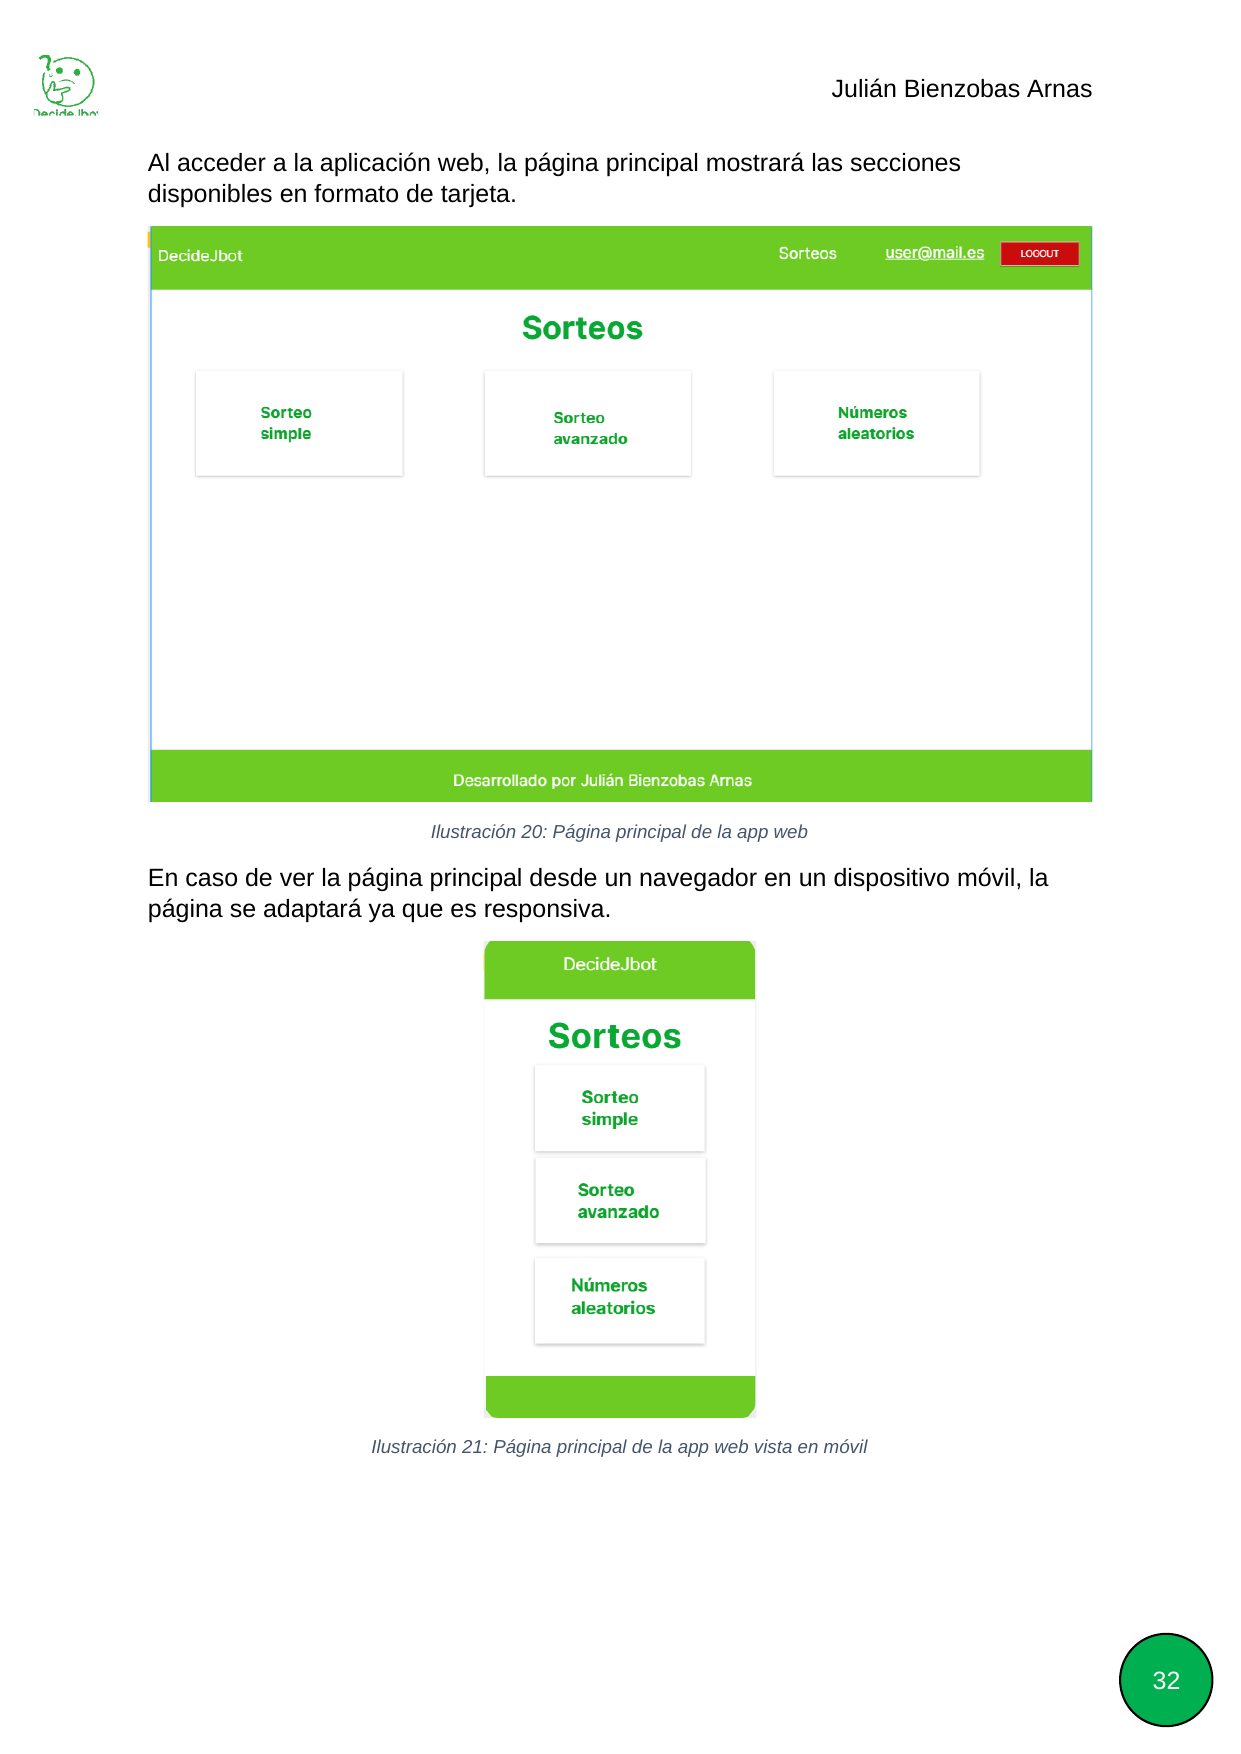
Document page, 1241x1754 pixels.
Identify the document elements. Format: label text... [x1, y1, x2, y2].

text Ilustración 20: Página principal de la app web [148, 821, 1092, 842]
text Ilustración 21: Página principal de la app web vista en móvil [148, 1436, 1092, 1457]
picture [483, 941, 757, 1418]
text En caso de ver la página principal desde un navegador en un dispositivo móvil, la página se adaptará ya que es responsiva. [148, 863, 1092, 923]
picture [32, 55, 99, 114]
text Al acceder a la aplicación web, la página principal mostrará las secciones disponibles en formato de tarjeta. [148, 148, 1092, 207]
picture [147, 226, 1093, 802]
